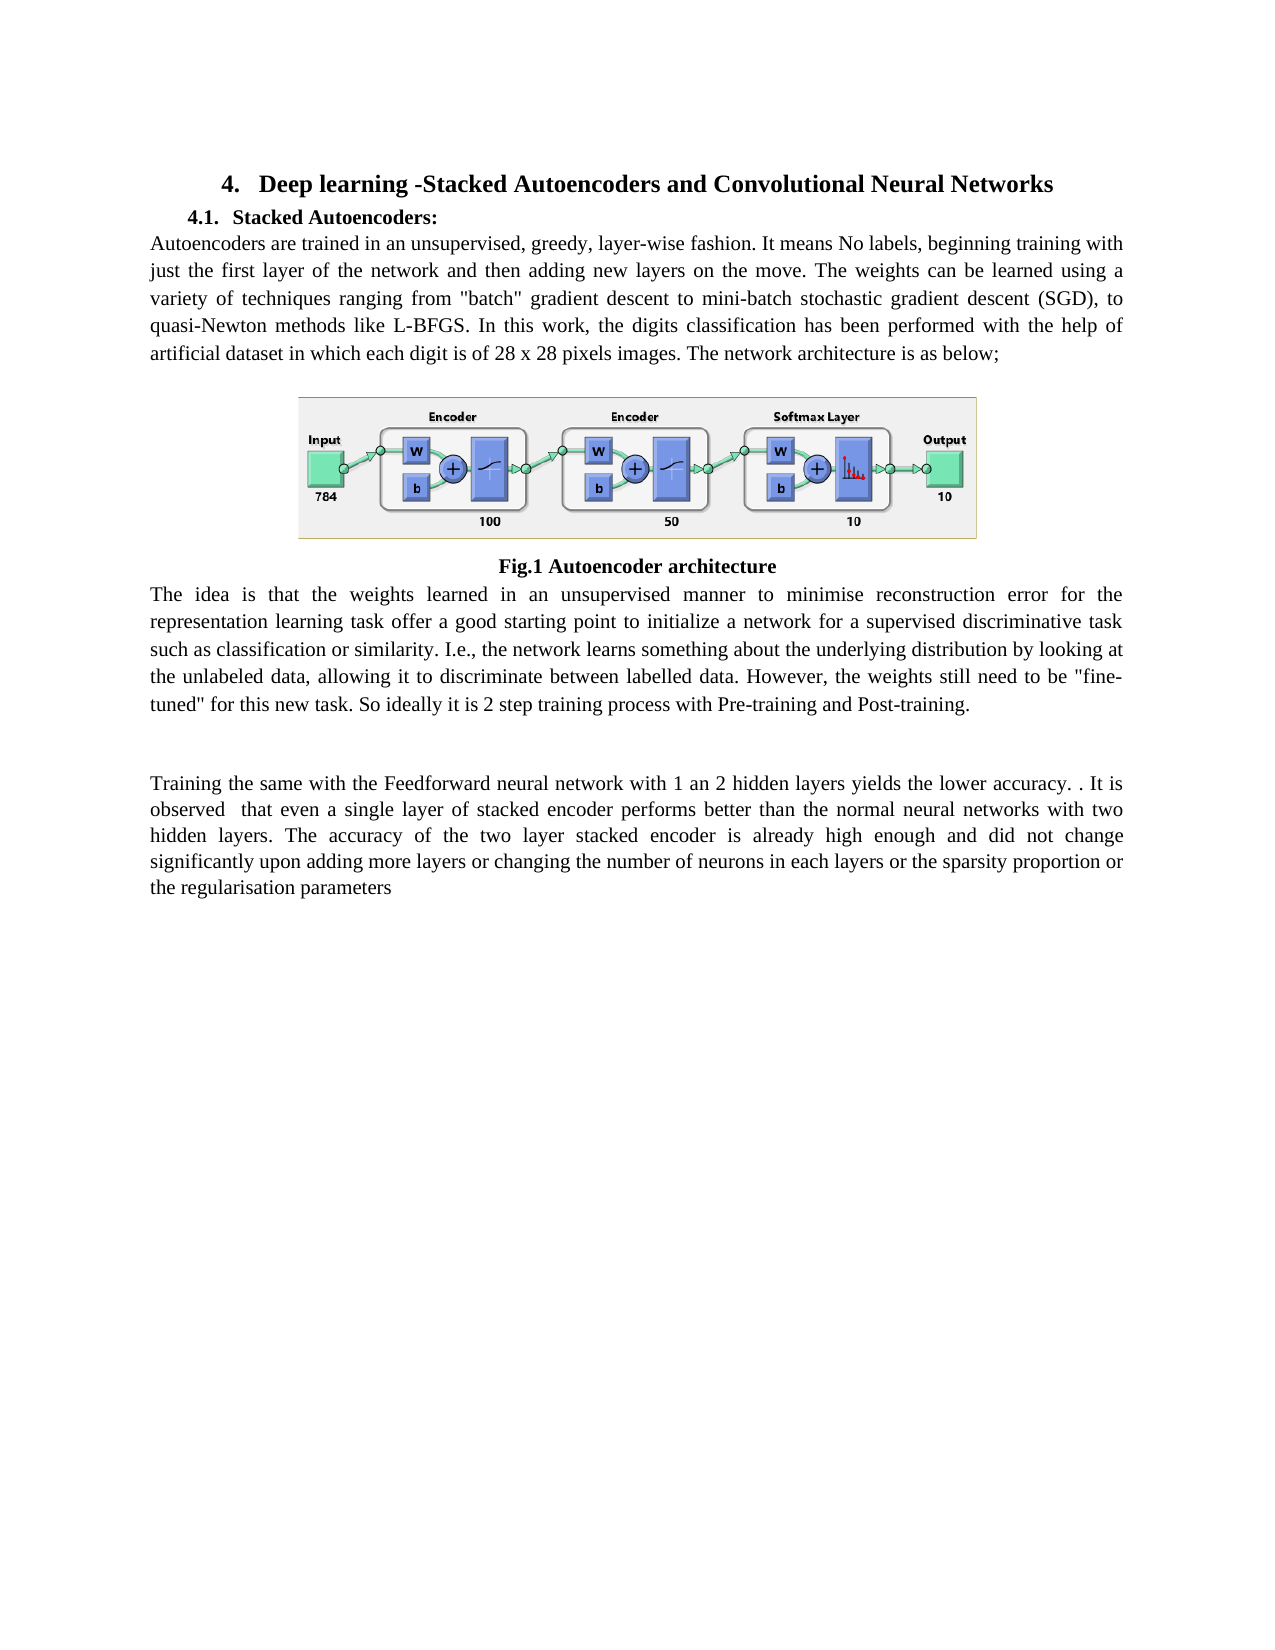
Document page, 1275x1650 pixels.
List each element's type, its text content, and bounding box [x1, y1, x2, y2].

text The idea is that the weights learned in an unsupervised manner to minimise reconstruction error for the representation learning task offer a good starting point to initialize a network for a supervised discriminative task such as classification or similarity. I.e., the network learns something about the underlying distribution by looking at the unlabeled data, allowing it to discriminate between labelled data. However, the weights still need to be "fine-tuned" for this new task. So ideally it is 2 step training process with Pre-training and Post-training. [150, 582, 1125, 716]
text Training the same with the Feedforward neural network with 1 an 2 hidden layers yields the lower accuracy. . It is observed that even a single layer of stacked encoder performs better than the normal neural networks with two hidden layers. The accuracy of the two layer stacked encoder is already high enough and did not change significantly upon adding more layers or changing the number of neurons in each layers or the sparsity proportion or the regularisation parameters [150, 771, 1125, 899]
subtitle Deep learning -Stacked Autoencoders and Convolutional Neural Networks [150, 169, 1125, 198]
text Autoencoders are trained in an unsupervised, greedy, layer-wise fashion. It means No labels, beginning training with just the first layer of the network and then adding new layers on the move. The weights can be learned using a variety of techniques ranging from "batch" gradient descent to mini-batch stochastic gradient descent (SGD), to quasi-Newton methods like L-BFGS. In this work, the digits classification has been performed with the help of artificial dataset in which each digit is of 28 x 28 pixels images. The network architecture is as below; [150, 231, 1125, 365]
text Fig.1 Autoencoder architecture [150, 554, 1125, 578]
subtitle Stacked Autoencoders: [187, 204, 1125, 229]
picture [298, 397, 977, 539]
